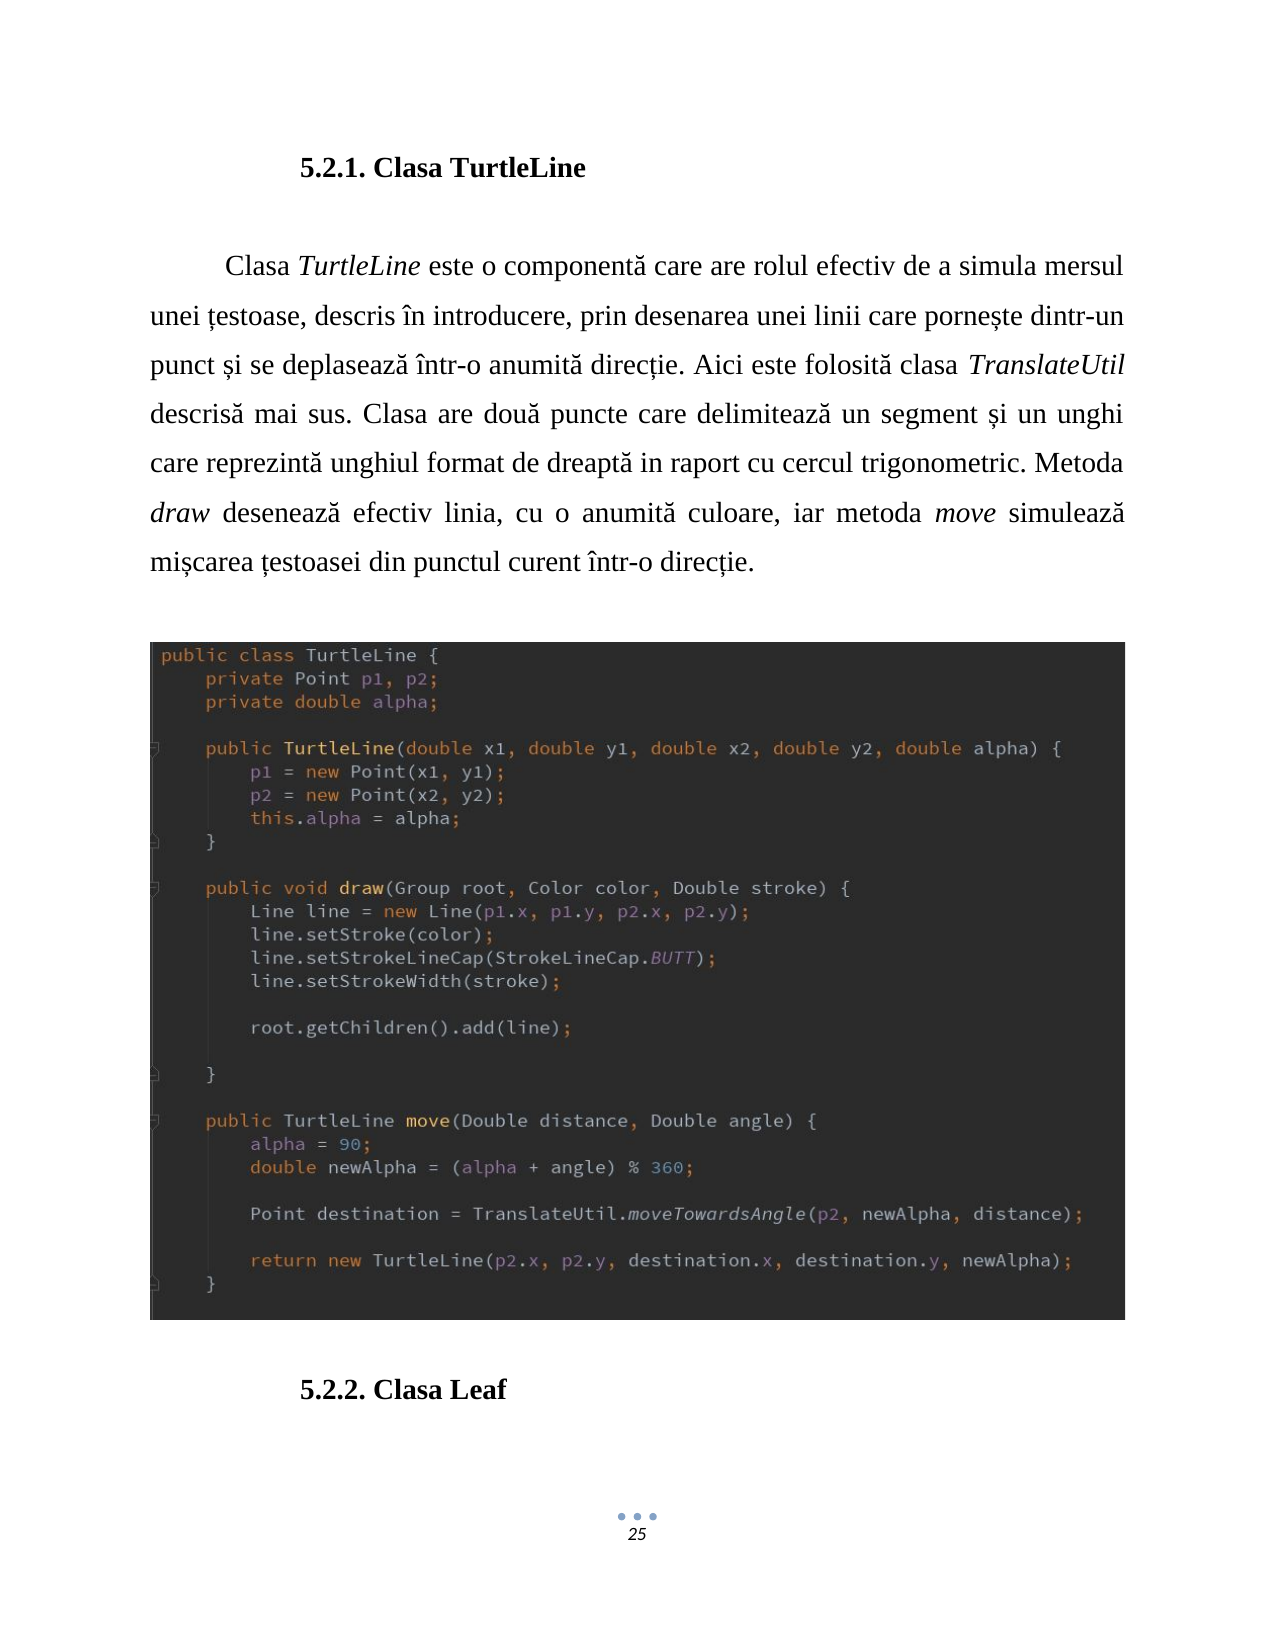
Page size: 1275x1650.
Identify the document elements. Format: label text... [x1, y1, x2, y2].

picture [150, 642, 1125, 1320]
text 5.2.1. Clasa TurtleLine [150, 150, 1125, 183]
text Clasa TurtleLine este o componentă care are rolul efectiv de a simula mersul unei țestoase, descris în introducere, prin desenarea unei linii care pornește dintr-un punct și se deplasează într-o anumită direcție. Aici este folosită clasa TranslateUtil descrisă mai sus. Clasa are două puncte care delimitează un segment și un unghi care reprezintă unghiul format de dreaptă in raport cu cercul trigonometric. Metoda draw desenează efectiv linia, cu o anumită culoare, iar metoda move simulează mișcarea țestoasei din punctul curent într-o direcție. [150, 248, 1125, 578]
text 5.2.2. Clasa Leaf [225, 1372, 1125, 1406]
